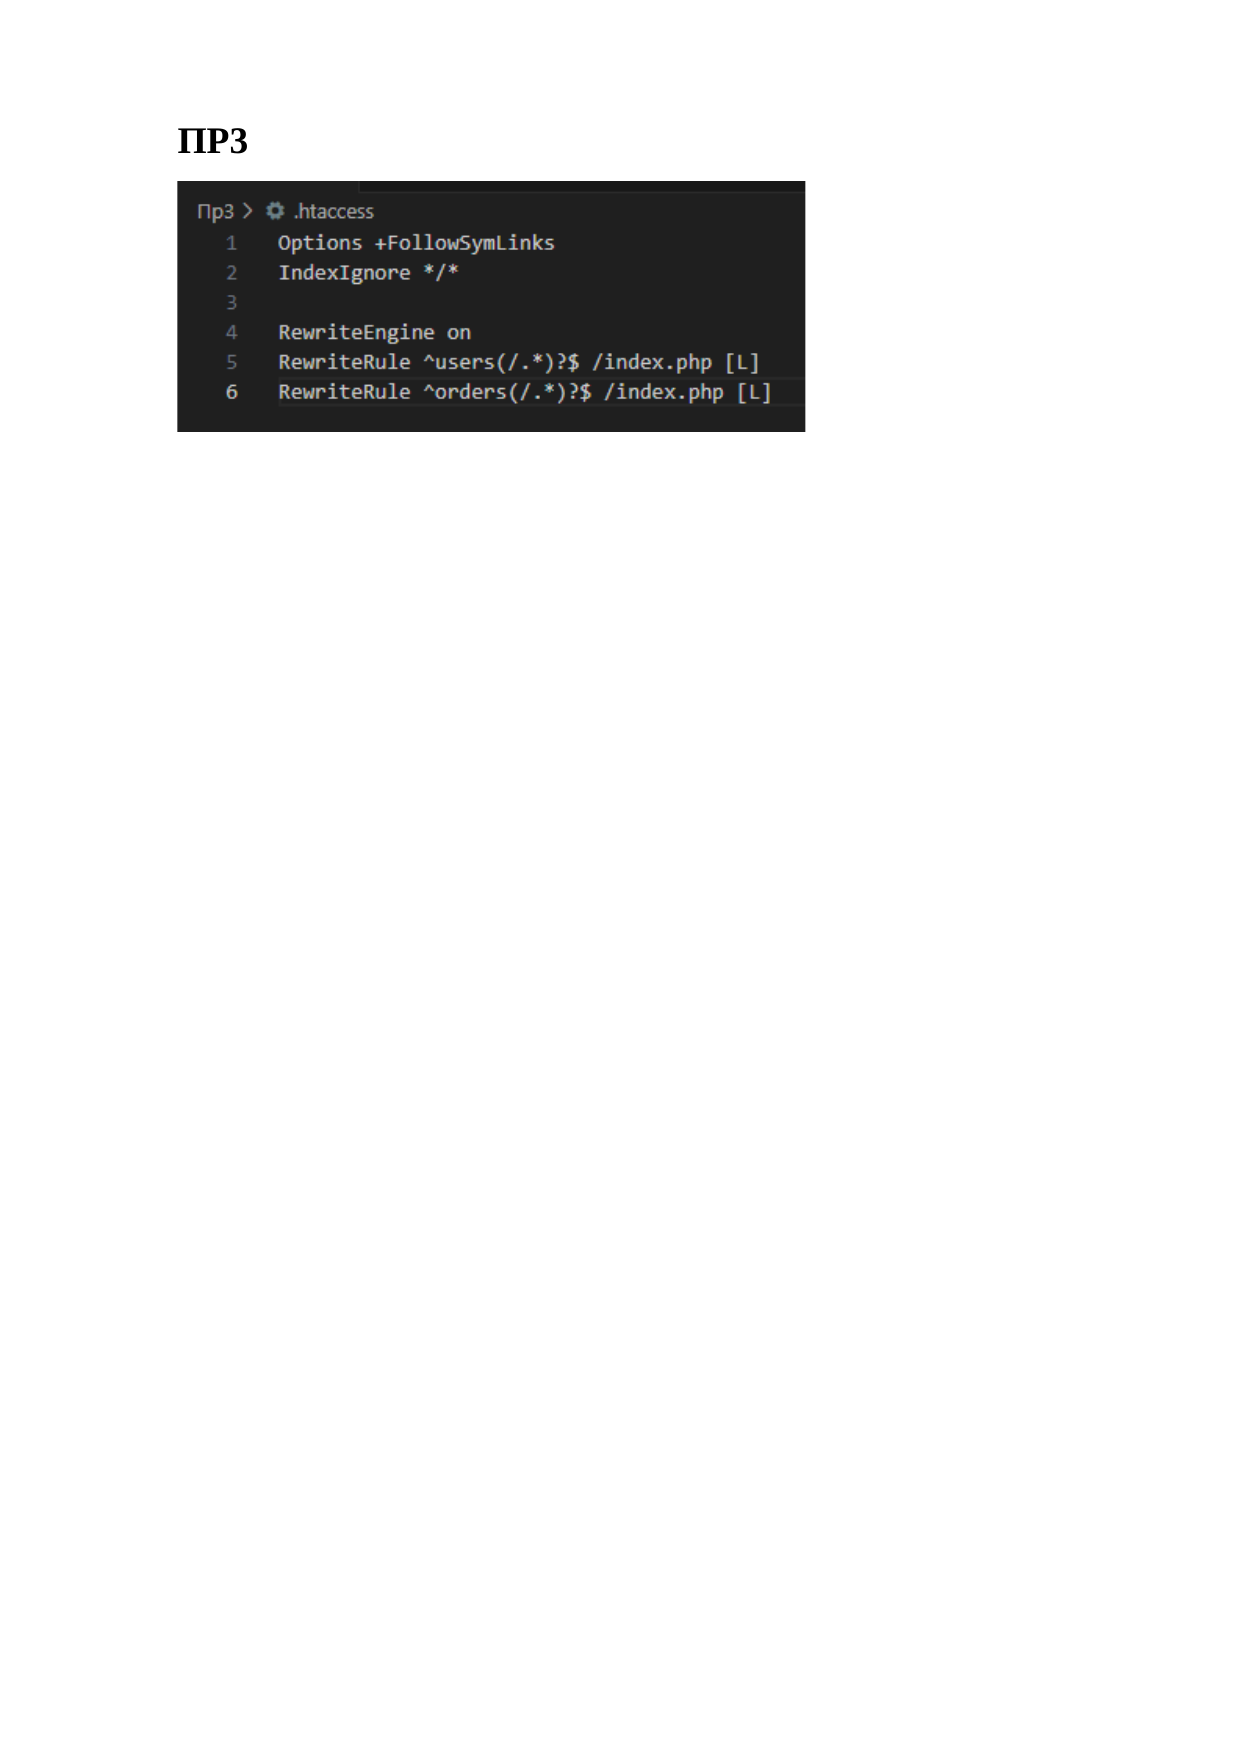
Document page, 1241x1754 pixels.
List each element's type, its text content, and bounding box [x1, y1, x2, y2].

text ПР3 [177, 118, 1152, 161]
picture [177, 181, 806, 432]
